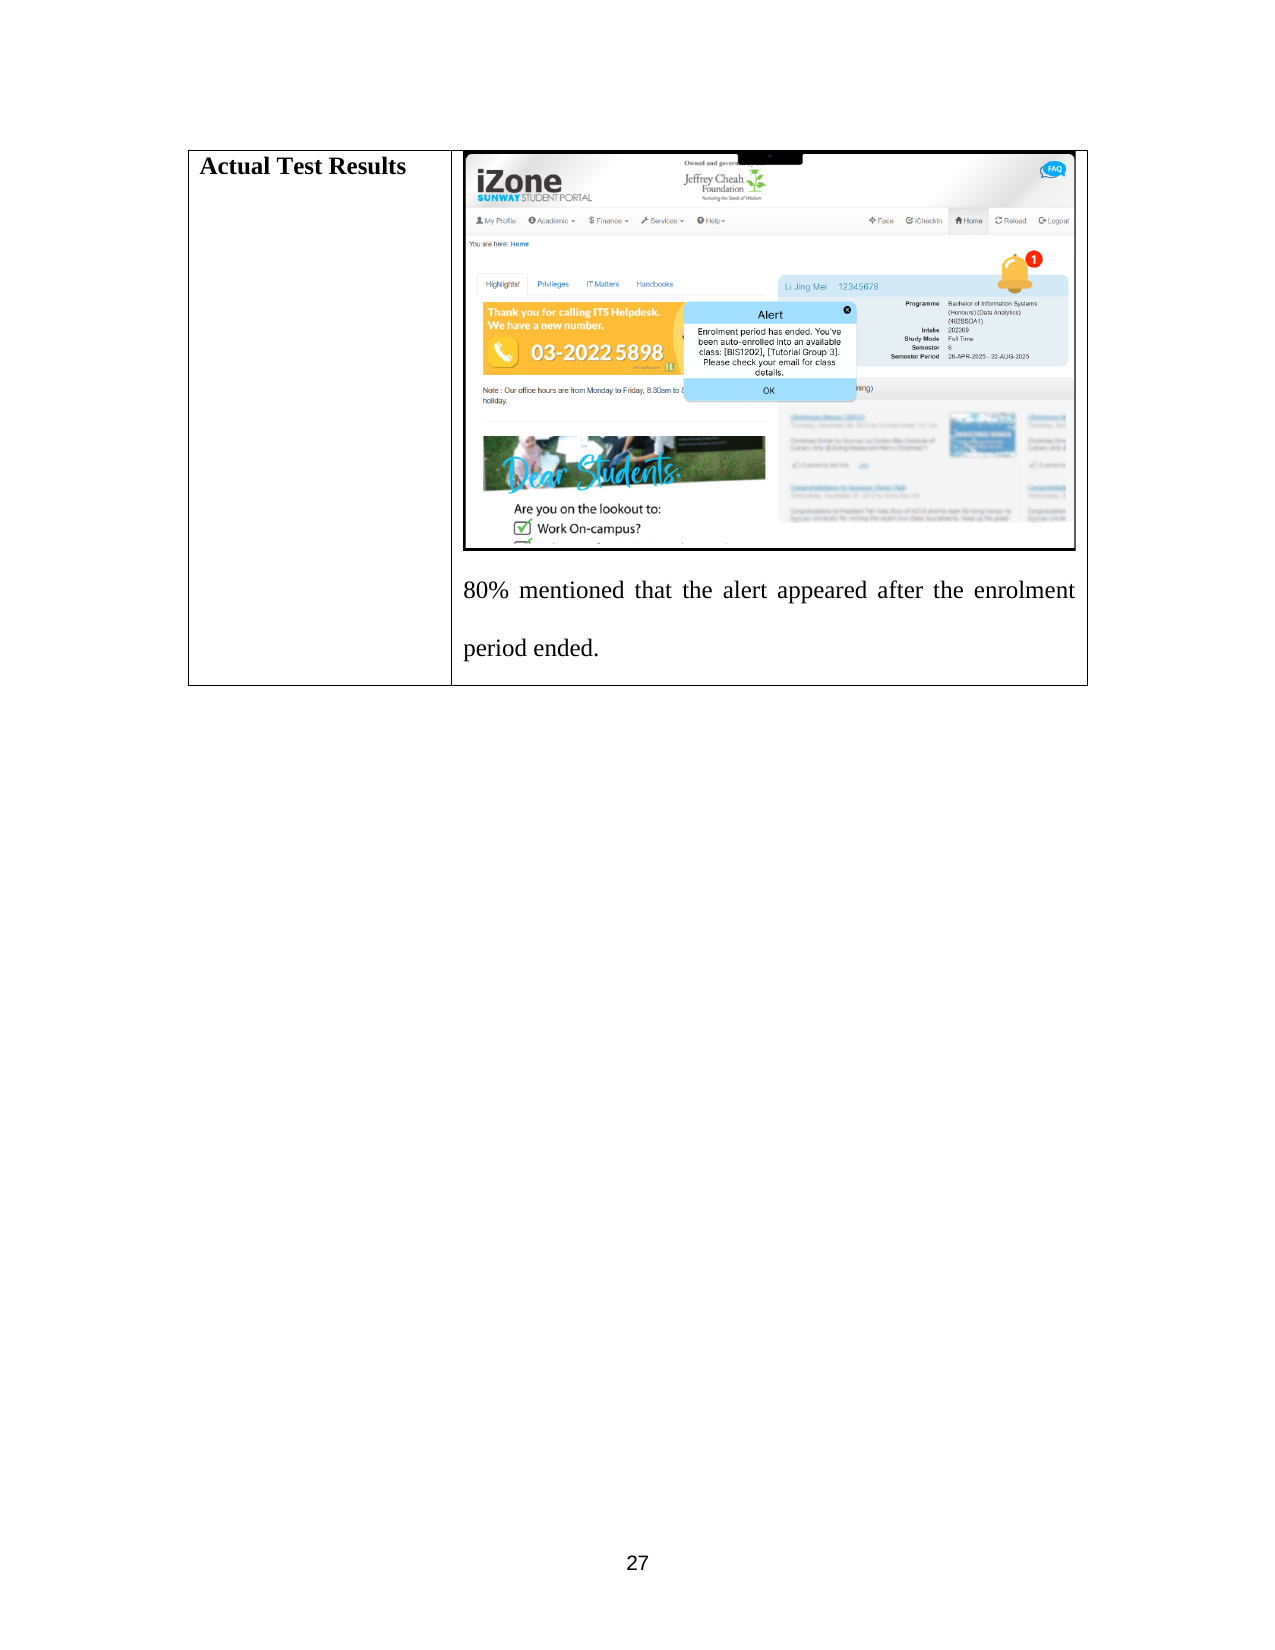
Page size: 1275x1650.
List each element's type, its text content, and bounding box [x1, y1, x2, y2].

table_cell 80% mentioned that the alert appeared after the enrolment period ended. [452, 151, 1087, 685]
table_cell Actual Test Results [189, 151, 451, 685]
picture [463, 151, 1076, 551]
